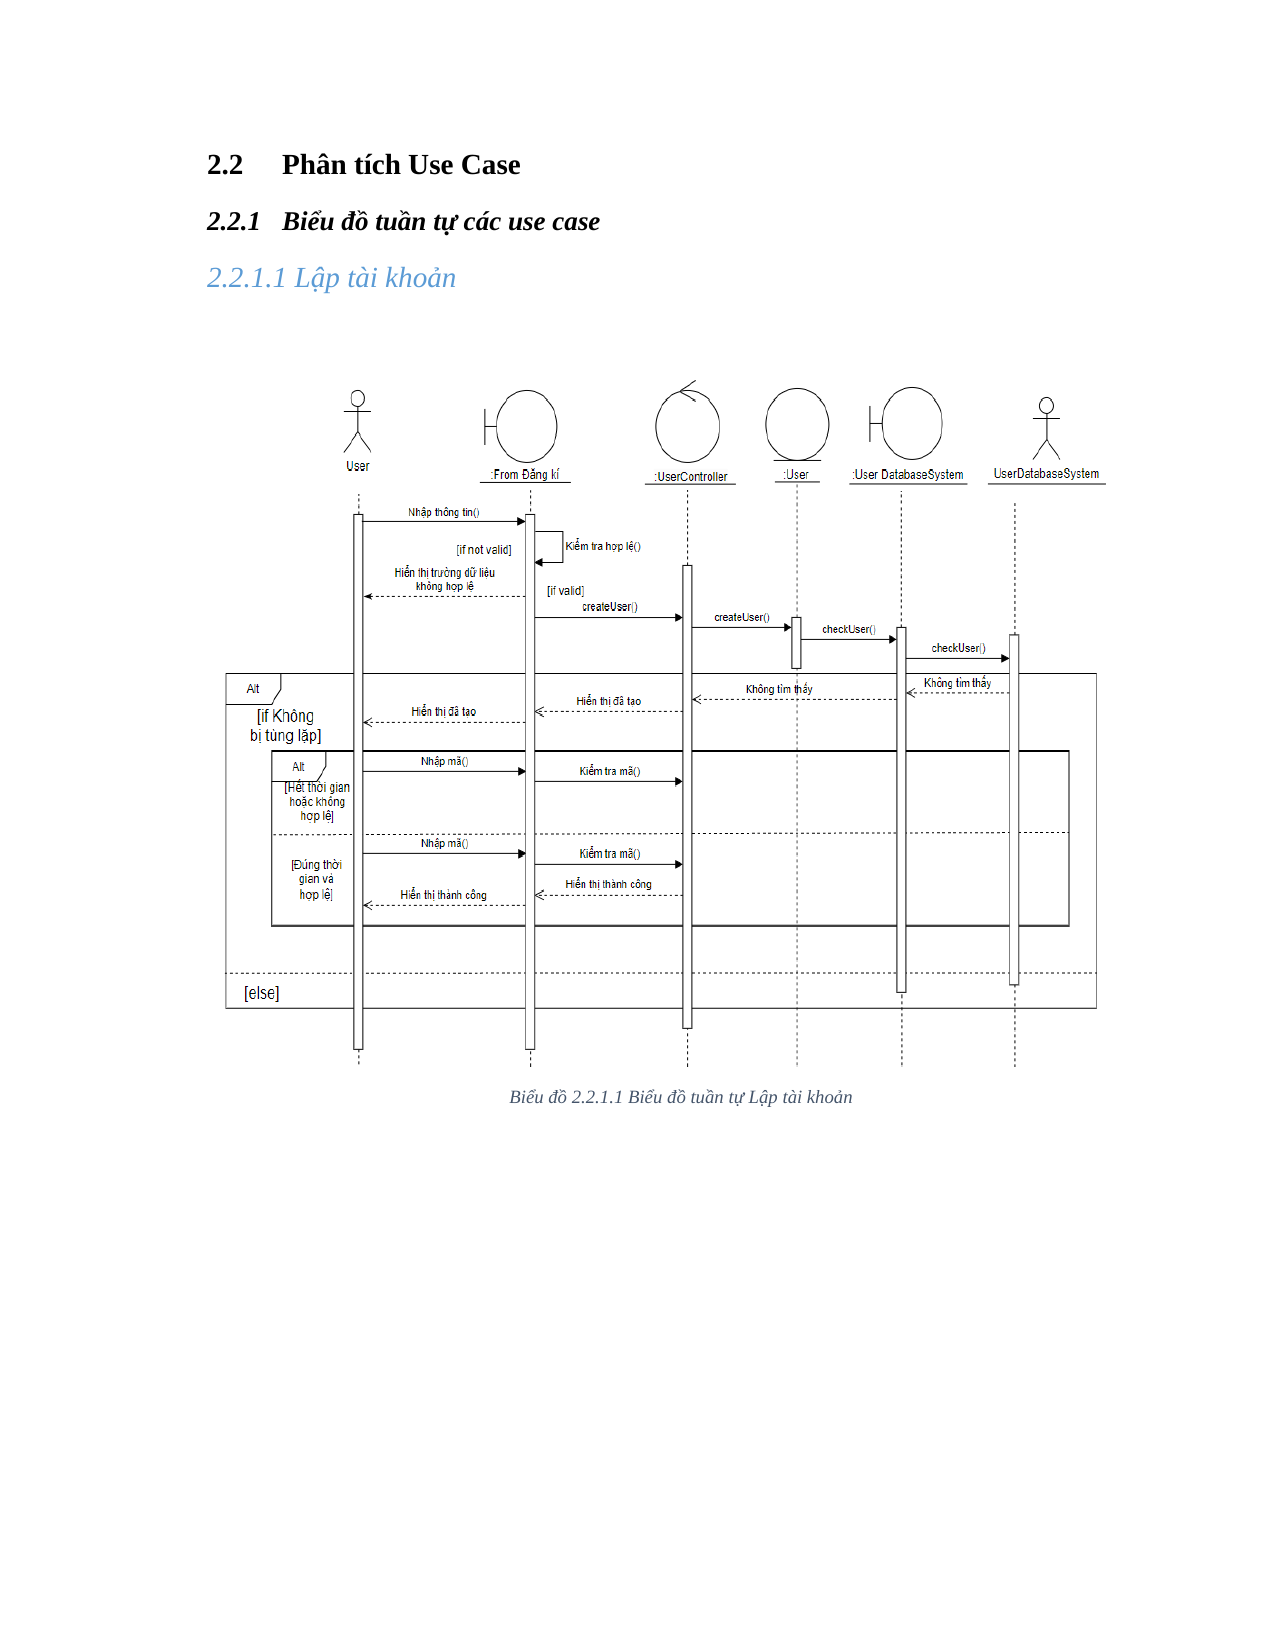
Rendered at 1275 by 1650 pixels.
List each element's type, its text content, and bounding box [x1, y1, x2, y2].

subtitle Biểu đồ tuần tự các use case [207, 210, 1157, 235]
text Biểu đồ 2.2.1.1 Biểu đồ tuần tự Lập tài khoản [207, 1086, 1157, 1108]
text 2.2.1.1 Lập tài khoản [207, 260, 1157, 293]
subtitle Phân tích Use Case [207, 147, 1157, 181]
picture [206, 365, 1155, 1067]
